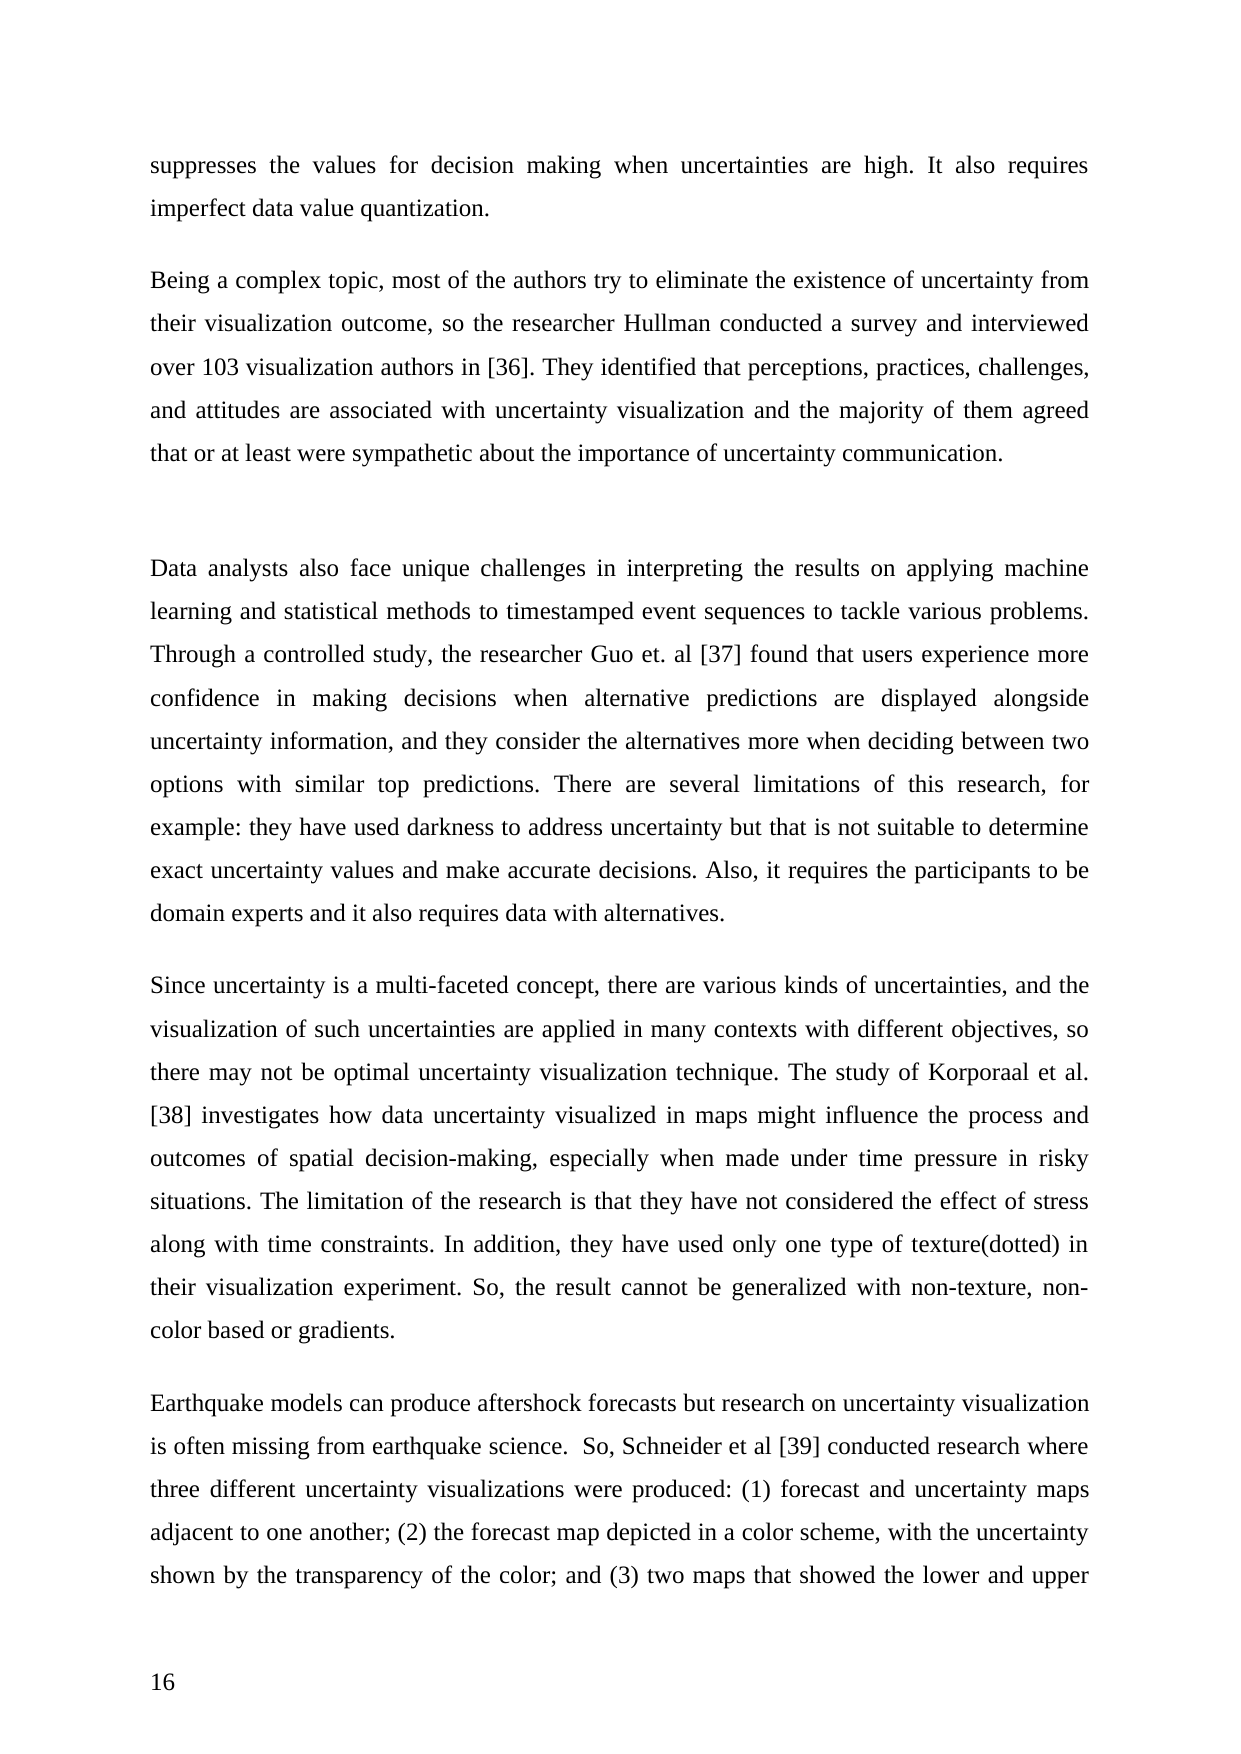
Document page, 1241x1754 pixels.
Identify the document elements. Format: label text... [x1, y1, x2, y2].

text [150, 150, 1090, 222]
text Being a complex topic, most of the authors try to eliminate the existence of uncertainty from their visualization outcome, so the researcher Hullman conducted a survey and interviewed over 103 visualization authors in [36]. They identified that perceptions, practices, challenges, and attitudes are associated with uncertainty visualization and the majority of them agreed that or at least were sympathetic about the importance of uncertainty communication. [150, 265, 1090, 467]
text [150, 1388, 1090, 1589]
text Data analysts also face unique challenges in interpreting the results on applying machine learning and statistical methods to timestamped event sequences to tackle various problems. Through a controlled study, the researcher Guo et. al [37] found that users experience more confidence in making decisions when alternative predictions are displayed alongside uncertainty information, and they consider the alternatives more when deciding between two options with similar top predictions. There are several limitations of this research, for example: they have used darkness to address uncertainty but that is not suitable to determine exact uncertainty values and make accurate decisions. Also, it requires the participants to be domain experts and it also requires data with alternatives. [150, 553, 1090, 927]
text Since uncertainty is a multi-faceted concept, there are various kinds of uncertainties, and the visualization of such uncertainties are applied in many contexts with different objectives, so there may not be optimal uncertainty visualization technique. The study of Korporaal et al. [38] investigates how data uncertainty visualized in maps might influence the process and outcomes of spatial decision-making, especially when made under time pressure in risky situations. The limitation of the research is that they have not considered the effect of stress along with time constraints. In addition, they have used only one type of texture(dotted) in their visualization experiment. So, the result cannot be generalized with non-texture, non-color based or gradients. [150, 971, 1090, 1344]
